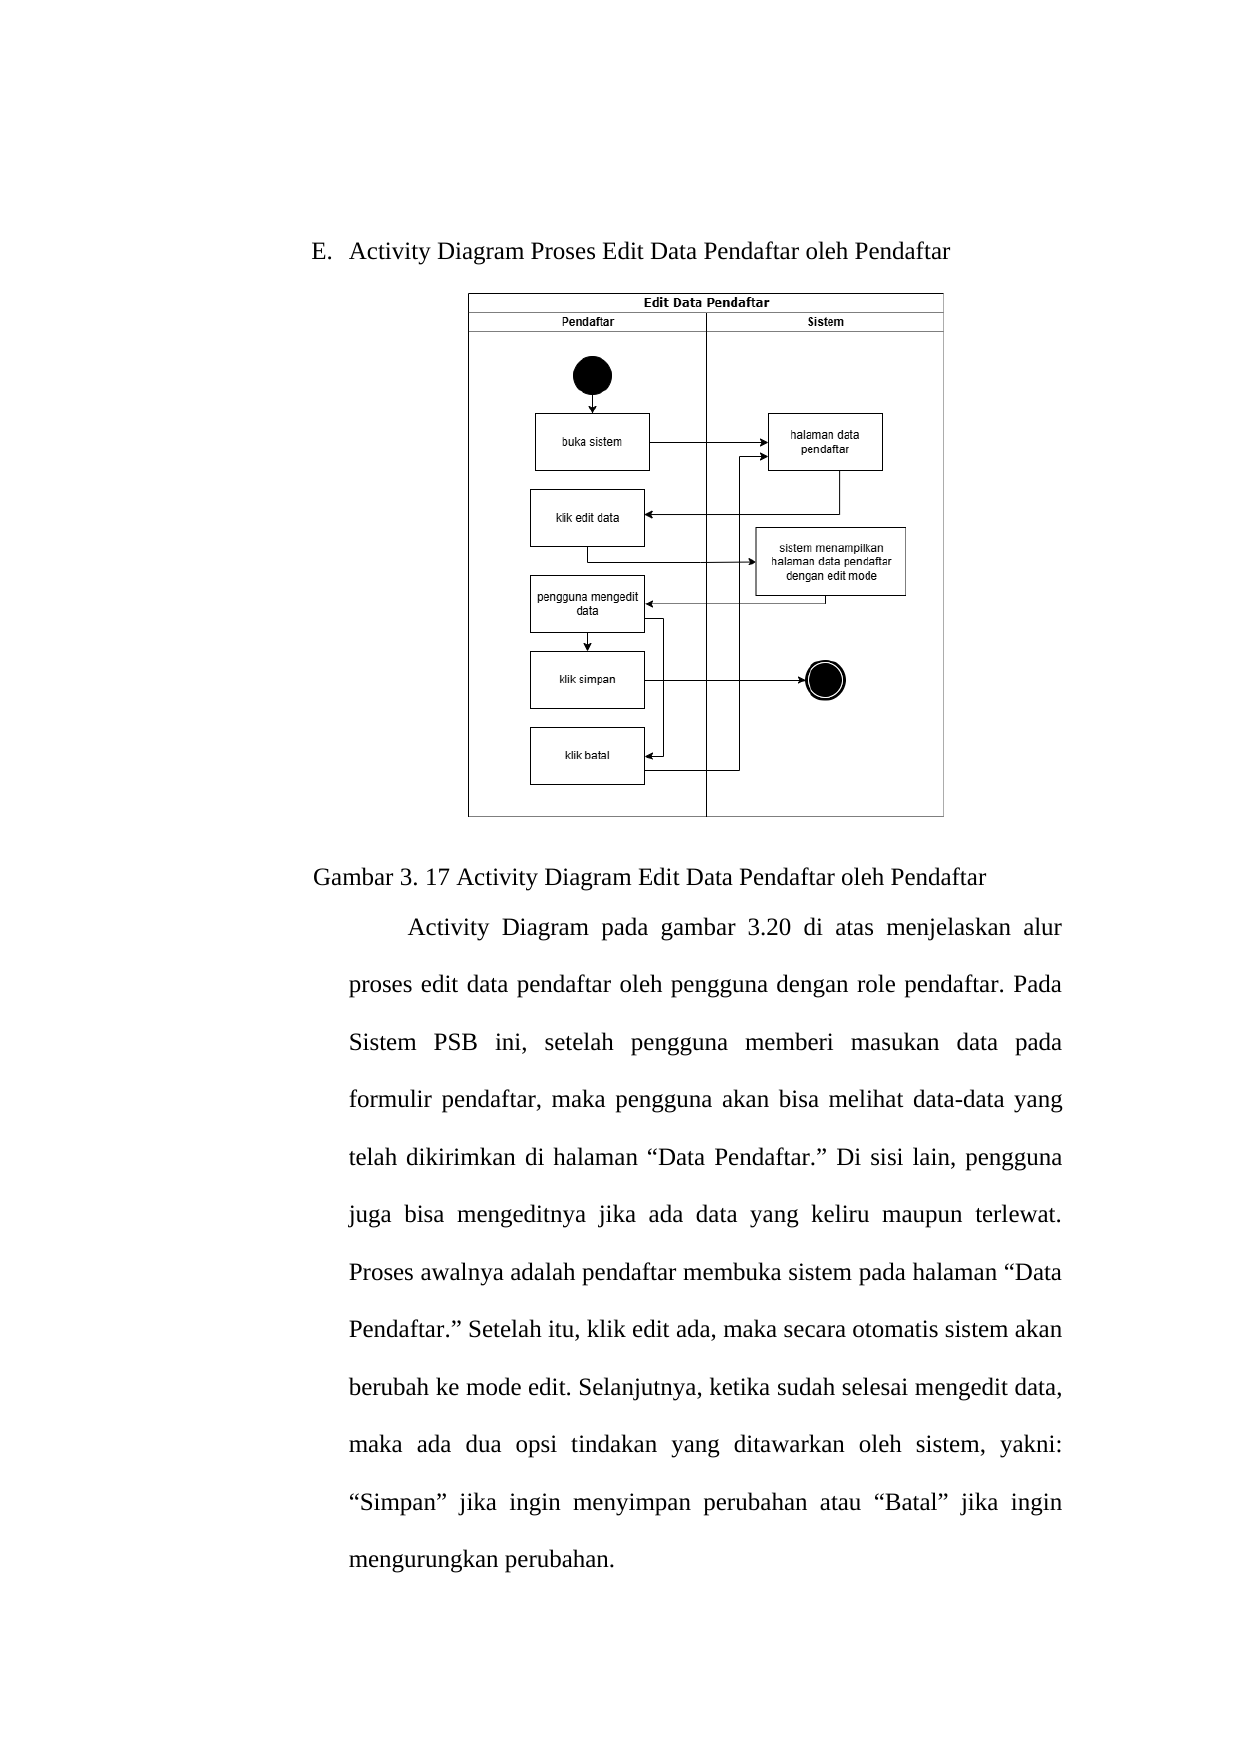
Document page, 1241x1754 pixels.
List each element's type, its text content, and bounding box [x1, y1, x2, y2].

list Activity Diagram Proses Edit Data Pendaftar oleh Pendaftar [311, 236, 1063, 265]
list Activity Diagram pada gambar 3.20 di atas menjelaskan alur proses edit data pendaftar oleh pengguna dengan role pendaftar. Pada Sistem PSB ini, setelah pengguna memberi masukan data pada formulir pendaftar, maka pengguna akan bisa melihat data-data yang telah dikirimkan di halaman “Data Pendaftar.” Di sisi lain, pengguna juga bisa mengeditnya jika ada data yang keliru maupun terlewat. Proses awalnya adalah pendaftar membuka sistem pada halaman “Data Pendaftar.” Setelah itu, klik edit ada, maka secara otomatis sistem akan berubah ke mode edit. Selanjutnya, ketika sudah selesai mengedit data, maka ada dua opsi tindakan yang ditawarkan oleh sistem, yakni: “Simpan” jika ingin menyimpan perubahan atau “Batal” jika ingin mengurungkan perubahan. [348, 912, 1063, 1573]
picture [468, 293, 944, 817]
